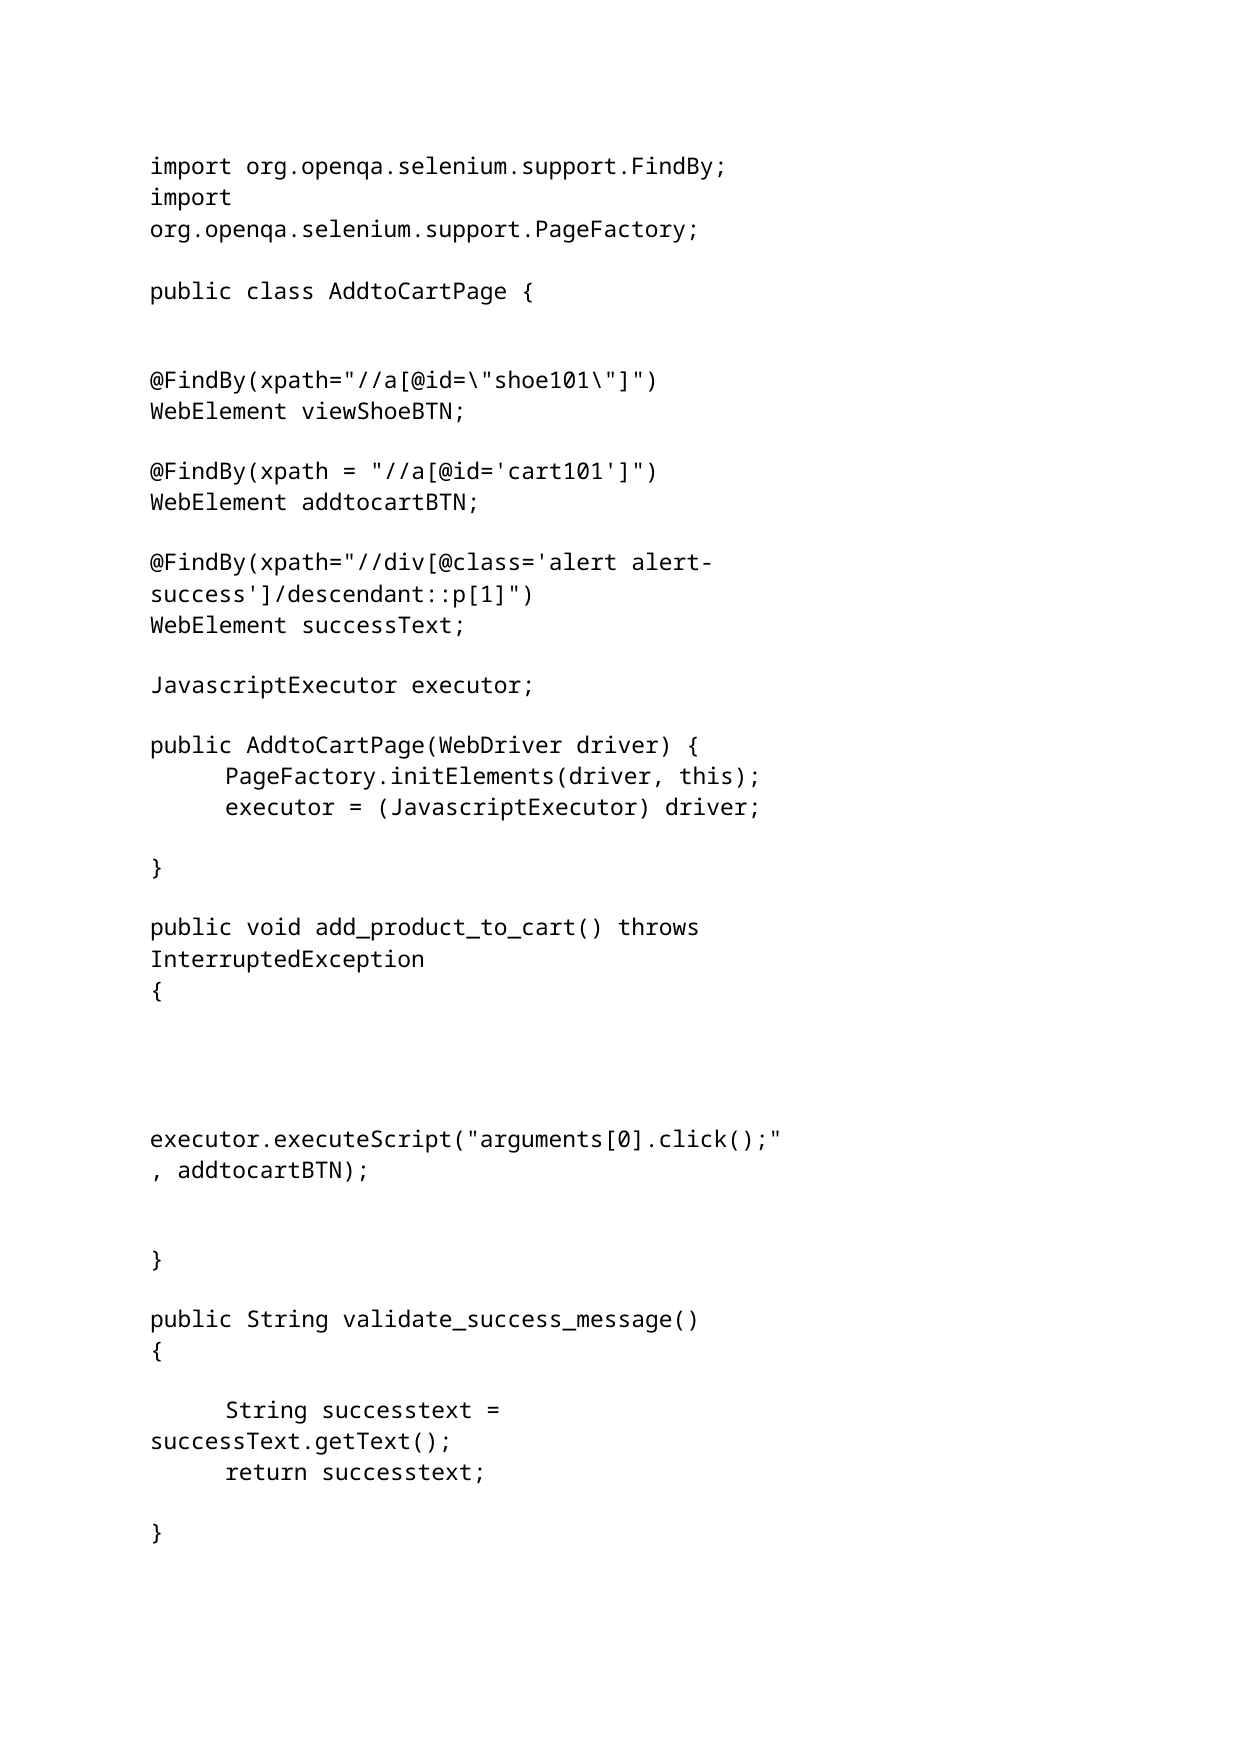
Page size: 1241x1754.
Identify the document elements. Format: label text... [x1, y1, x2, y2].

text PageFactory.initElements(driver, this); [149, 760, 784, 791]
text } [149, 1516, 784, 1547]
text @FindBy(xpath = "//a[@id='cart101']") [149, 455, 784, 486]
text String successtext = successText.getText(); [149, 1394, 784, 1456]
text executor = (JavascriptExecutor) driver; [149, 791, 784, 822]
text public void add_product_to_cart() throws InterruptedException [149, 911, 784, 974]
text { [149, 974, 784, 1005]
text } [149, 1242, 784, 1274]
text JavascriptExecutor executor; [149, 669, 784, 700]
text { [149, 1334, 784, 1365]
text public AddtoCartPage(WebDriver driver) { [149, 729, 784, 760]
text public String validate_success_message() [149, 1302, 784, 1334]
text return successtext; [149, 1456, 784, 1487]
text public class AddtoCartPage { [149, 275, 784, 306]
text WebElement addtocartBTN; [149, 486, 784, 517]
text executor.executeScript("arguments[0].click();", addtocartBTN); [149, 1062, 784, 1185]
text } [149, 851, 784, 882]
text @FindBy(xpath="//a[@id=\"shoe101\"]") [149, 364, 784, 395]
text import org.openqa.selenium.support.PageFactory; [149, 181, 784, 244]
text WebElement viewShoeBTN; [149, 395, 784, 426]
text WebElement successText; [149, 609, 784, 640]
text @FindBy(xpath="//div[@class='alert alert-success']/descendant::p[1]") [149, 546, 784, 609]
text import org.openqa.selenium.support.FindBy; [149, 150, 784, 181]
